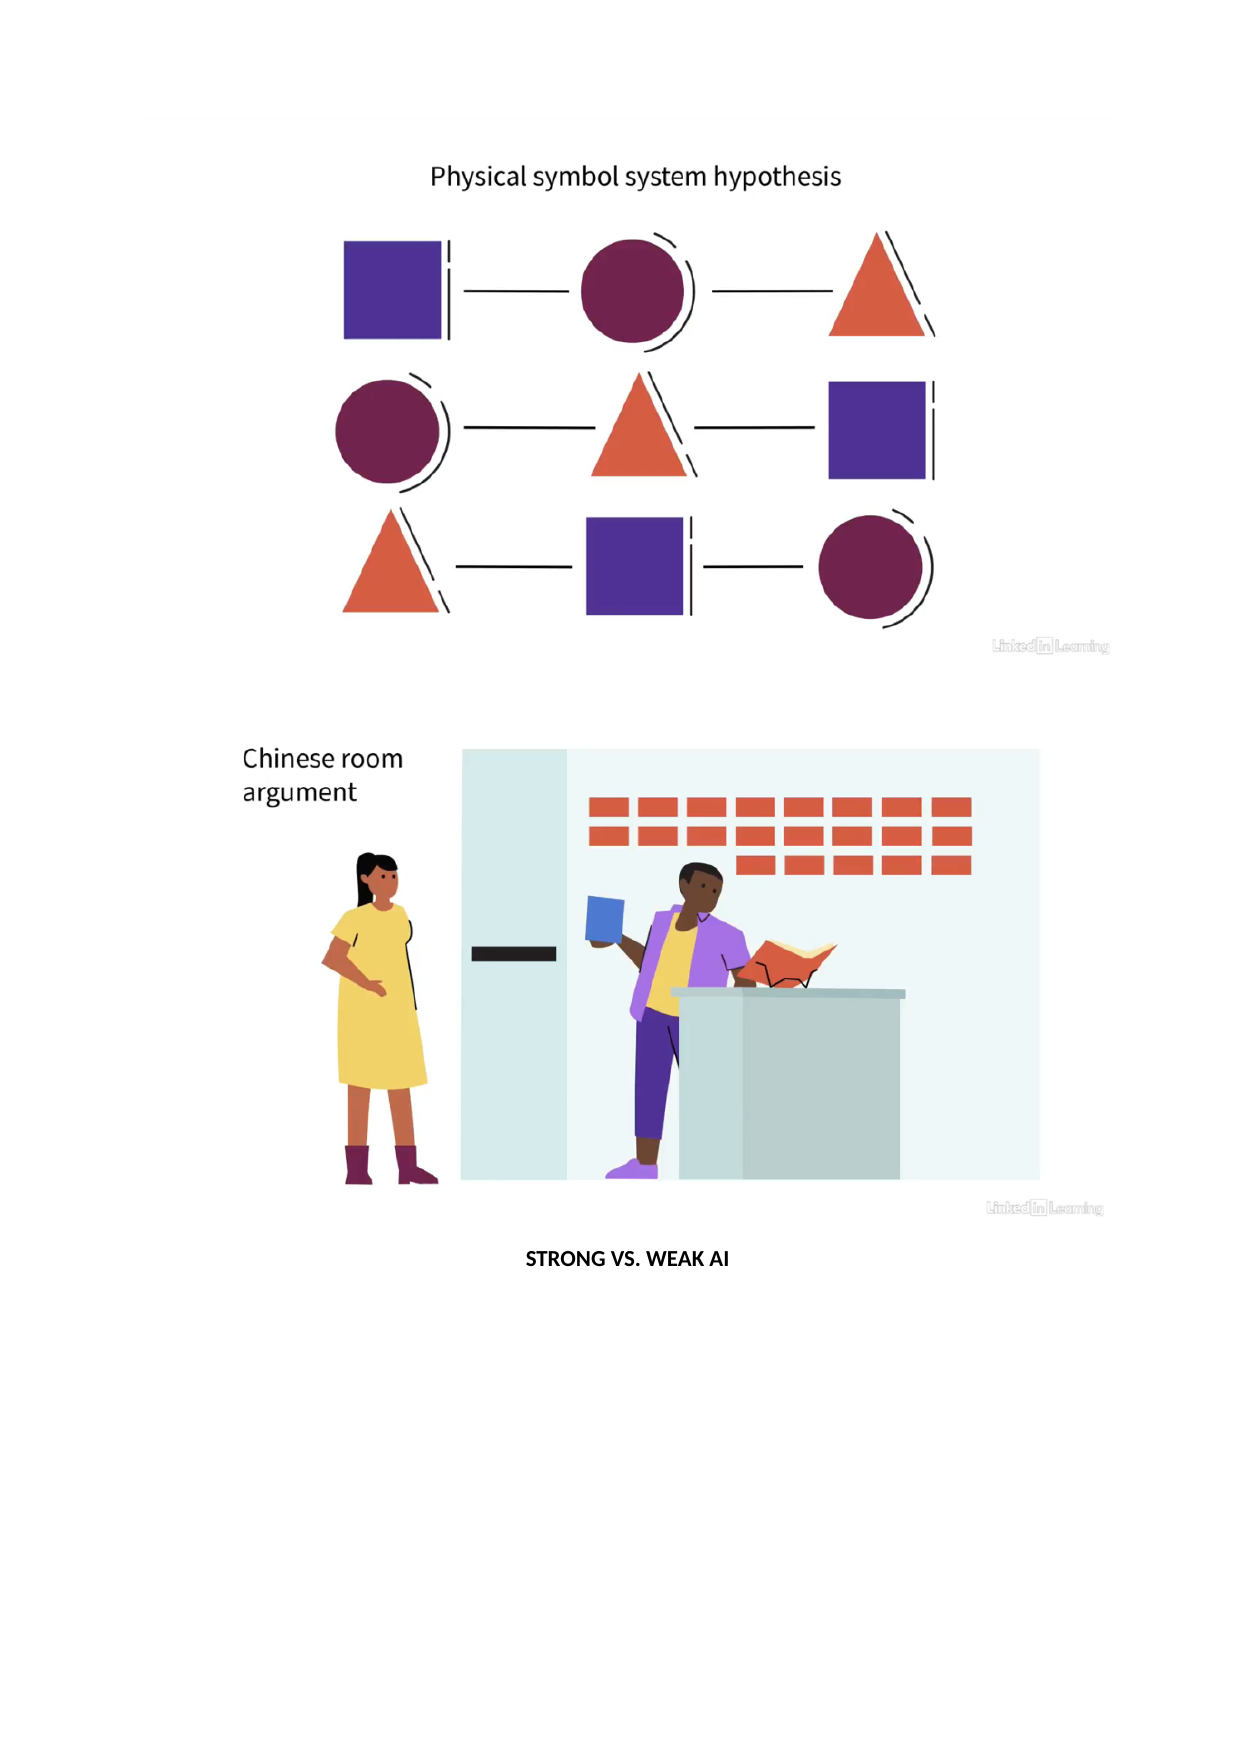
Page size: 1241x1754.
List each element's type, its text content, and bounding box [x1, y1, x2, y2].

picture [140, 684, 1115, 1226]
text STRONG VS. WEAK AI [103, 1244, 1152, 1273]
picture [140, 118, 1115, 666]
